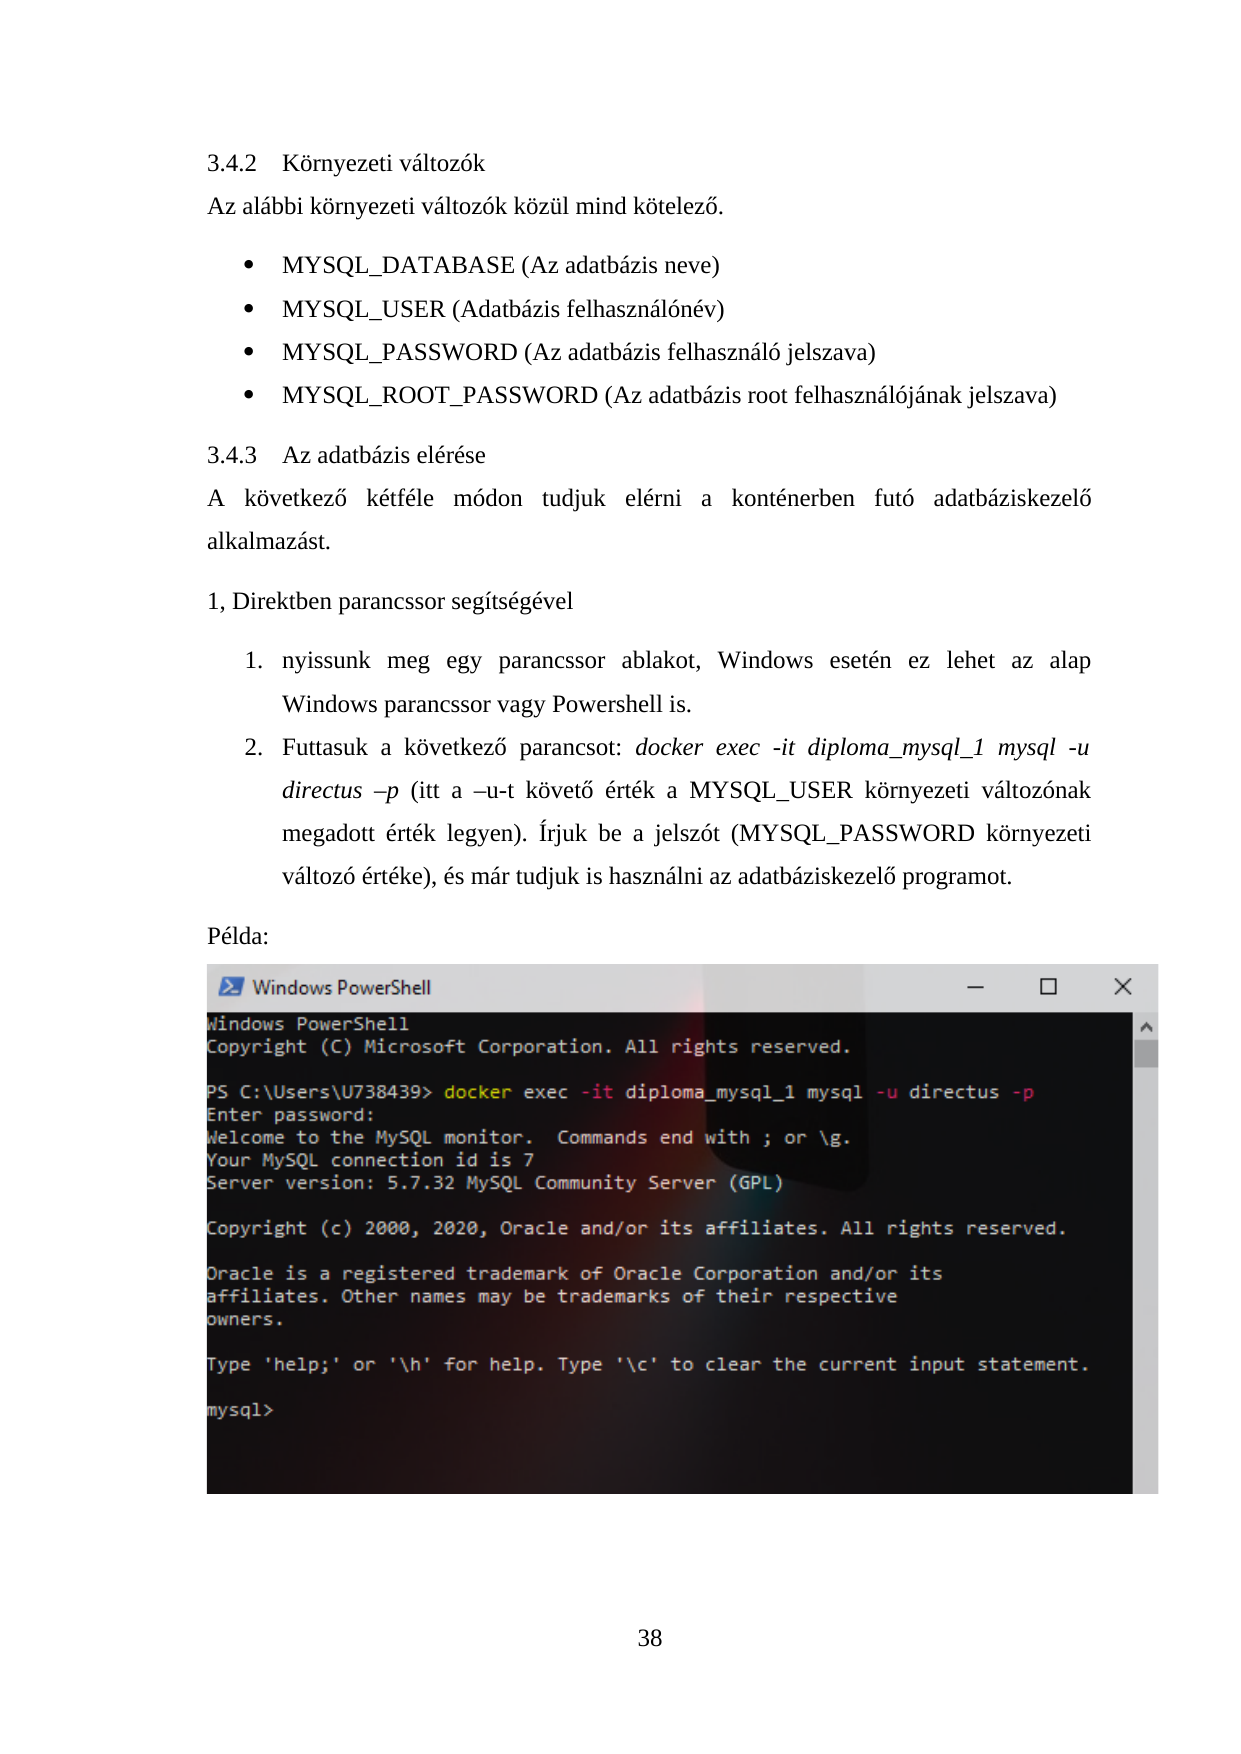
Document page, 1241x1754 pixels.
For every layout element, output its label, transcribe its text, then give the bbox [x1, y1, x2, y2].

subtitle Környezeti változók [207, 148, 1092, 176]
list MYSQL_PASSWORD (Az adatbázis felhasználó jelszava) [244, 337, 1092, 366]
list Futtasuk a következő parancsot: docker exec -it diploma_mysql_1 mysql -u directus –p (itt a –u-t követő érték a MYSQL_USER környezeti változónak megadott érték legyen). Írjuk be a jelszót (MYSQL_PASSWORD környezeti változó értéke), és már tudjuk is használni az adatbáziskezelő programot. [244, 732, 1092, 890]
list MYSQL_USER (Adatbázis felhasználónév) [244, 294, 1092, 322]
text A következő kétféle módon tudjuk elérni a konténerben futó adatbáziskezelő alkalmazást. [207, 483, 1092, 555]
list MYSQL_ROOT_PASSWORD (Az adatbázis root felhasználójának jelszava) [244, 380, 1092, 409]
text Példa: [207, 921, 1092, 964]
text 1, Direktben parancssor segítségével [207, 586, 1092, 614]
picture [206, 964, 1159, 1494]
subtitle Az adatbázis elérése [207, 440, 1092, 468]
text Az alábbi környezeti változók közül mind kötelező. [207, 191, 1092, 219]
list MYSQL_DATABASE (Az adatbázis neve) [244, 251, 1092, 279]
list nyissunk meg egy parancssor ablakot, Windows esetén ez lehet az alap Windows parancssor vagy Powershell is. [244, 646, 1092, 717]
